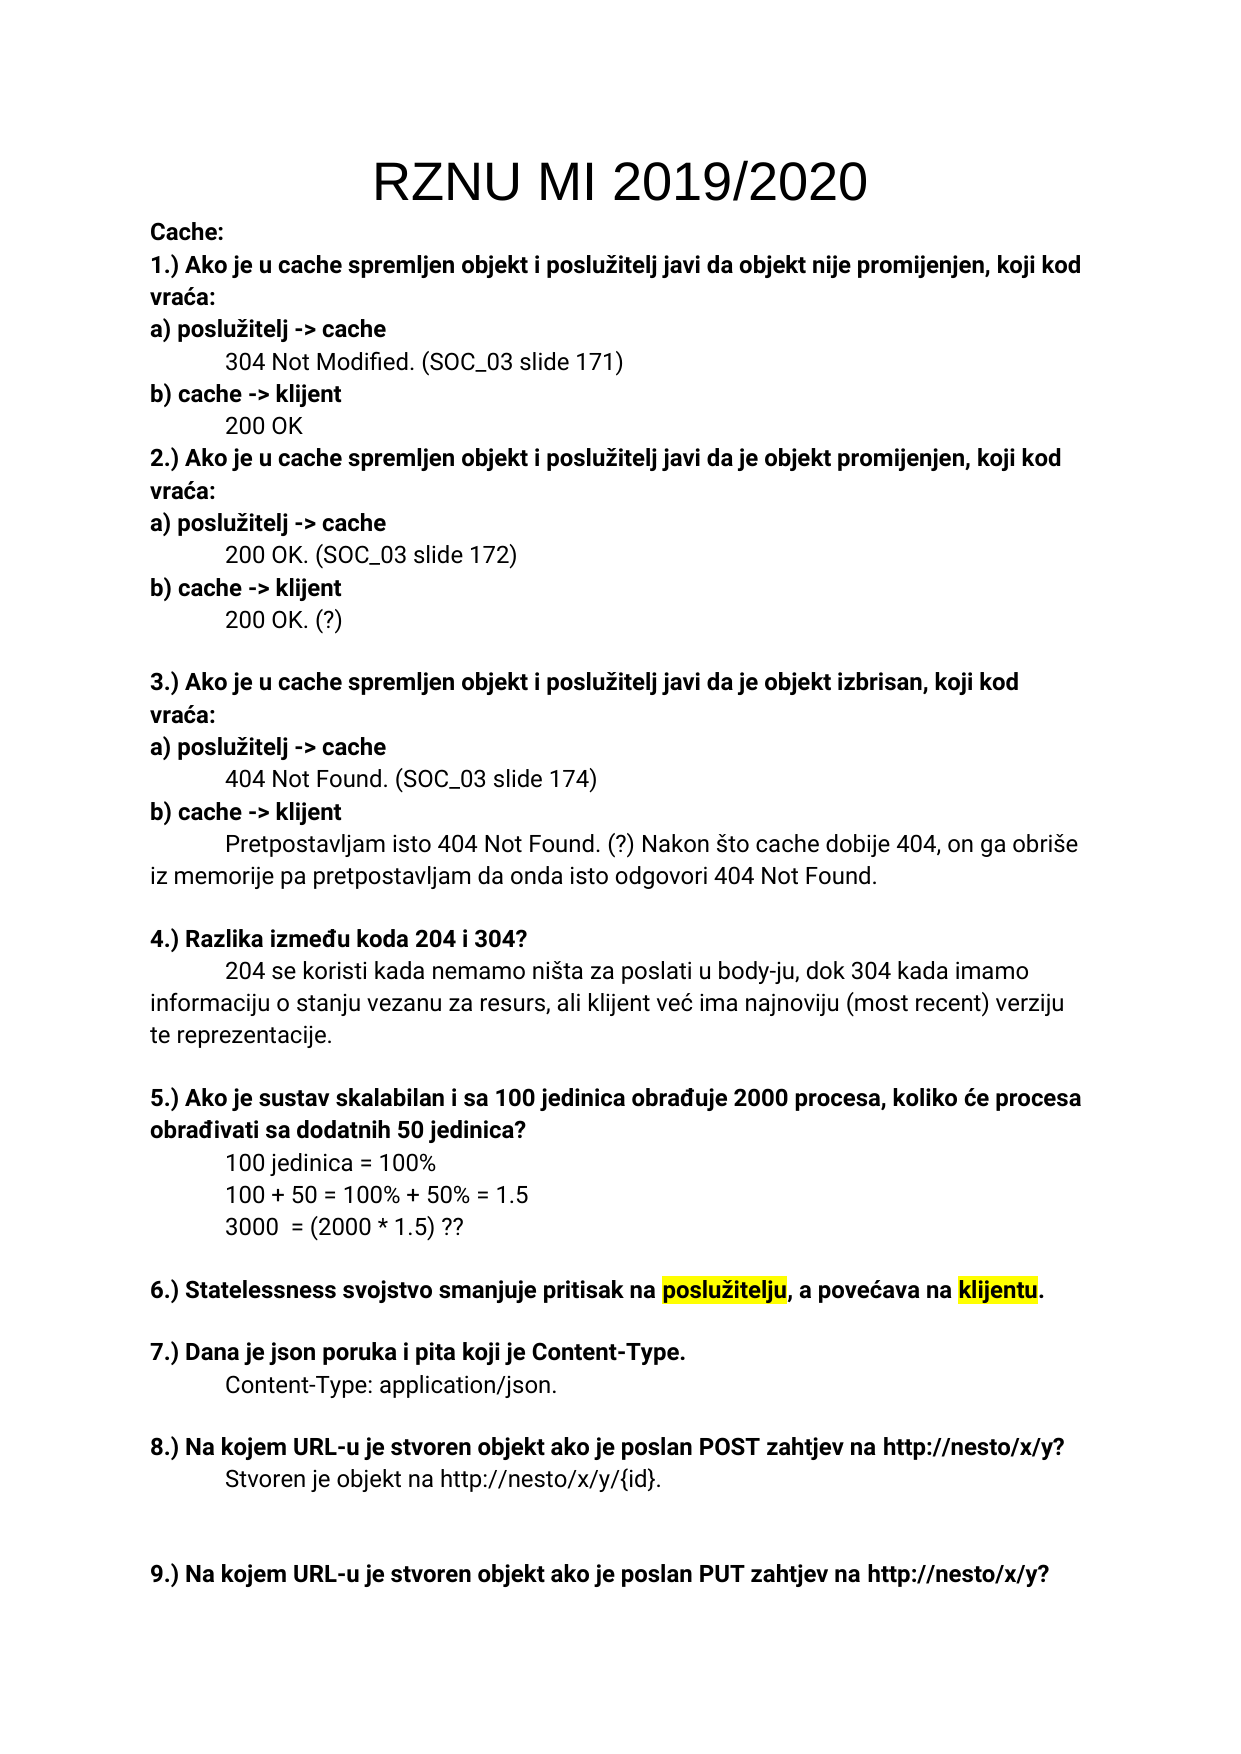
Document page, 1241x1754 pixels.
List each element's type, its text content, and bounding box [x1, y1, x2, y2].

text 8.) Na kojem URL-u je stvoren objekt ako je poslan POST zahtjev na http://nesto/x/y? [150, 1433, 1090, 1462]
text b) cache -> klijent [150, 798, 1090, 826]
text Stvoren je objekt na http://nesto/x/y/{id}. [150, 1466, 1090, 1494]
text b) cache -> klijent [150, 380, 1090, 408]
text 3.) Ako je u cache spremljen objekt i poslužitelj javi da je objekt izbrisan, koji kod vraća: [150, 668, 1090, 729]
text a) poslužitelj -> cache [150, 509, 1090, 537]
text 404 Not Found. (SOC_03 slide 174) [150, 765, 1090, 793]
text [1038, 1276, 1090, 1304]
text Pretpostavljam isto 404 Not Found. (?) Nakon što cache dobije 404, on ga obriše iz memorije pa pretpostavljam da onda isto odgovori 404 Not Found. [150, 830, 1090, 890]
text 200 OK [150, 412, 1090, 440]
text 4.) Razlika između koda 204 i 304? [150, 925, 1090, 953]
text a) poslužitelj -> cache [150, 733, 1090, 761]
text 1.) Ako je u cache spremljen objekt i poslužitelj javi da objekt nije promijenjen, koji kod vraća: [150, 251, 1090, 311]
text 304 Not Modified. (SOC_03 slide 171) [150, 348, 1090, 376]
text 200 OK. (SOC_03 slide 172) [150, 541, 1090, 569]
text a) poslužitelj -> cache [150, 315, 1090, 343]
text 3000 = (2000 * 1.5) ?? [150, 1213, 1090, 1241]
text b) cache -> klijent [150, 574, 1090, 602]
text Content-Type: application/json. [150, 1371, 1090, 1399]
text 5.) Ako je sustav skalabilan i sa 100 jedinica obrađuje 2000 procesa, koliko će procesa obrađivati sa dodatnih 50 jedinica? [150, 1084, 1090, 1144]
text 9.) Na kojem URL-u je stvoren objekt ako je poslan PUT zahtjev na http://nesto/x/y? [150, 1561, 1090, 1589]
title RZNU MI 2019/2020 [150, 150, 1090, 212]
text 100 + 50 = 100% + 50% = 1.5 [150, 1181, 1090, 1209]
text Cache: [150, 218, 1090, 247]
text 7.) Dana je json poruka i pita koji je Content-Type. [150, 1339, 1090, 1367]
text 200 OK. (?) [150, 606, 1090, 634]
text 204 se koristi kada nemamo ništa za poslati u body-ju, dok 304 kada imamo informaciju o stanju vezanu za resurs, ali klijent već ima najnoviju (most recent) verziju te reprezentacije. [150, 957, 1090, 1050]
text 100 jedinica = 100% [150, 1149, 1090, 1177]
text 6.) Statelessness svojstvo smanjuje pritisak na poslužitelju, a povećava na klijentu. [150, 1276, 662, 1304]
text 2.) Ako je u cache spremljen objekt i poslužitelj javi da je objekt promijenjen, koji kod vraća: [150, 444, 1090, 505]
